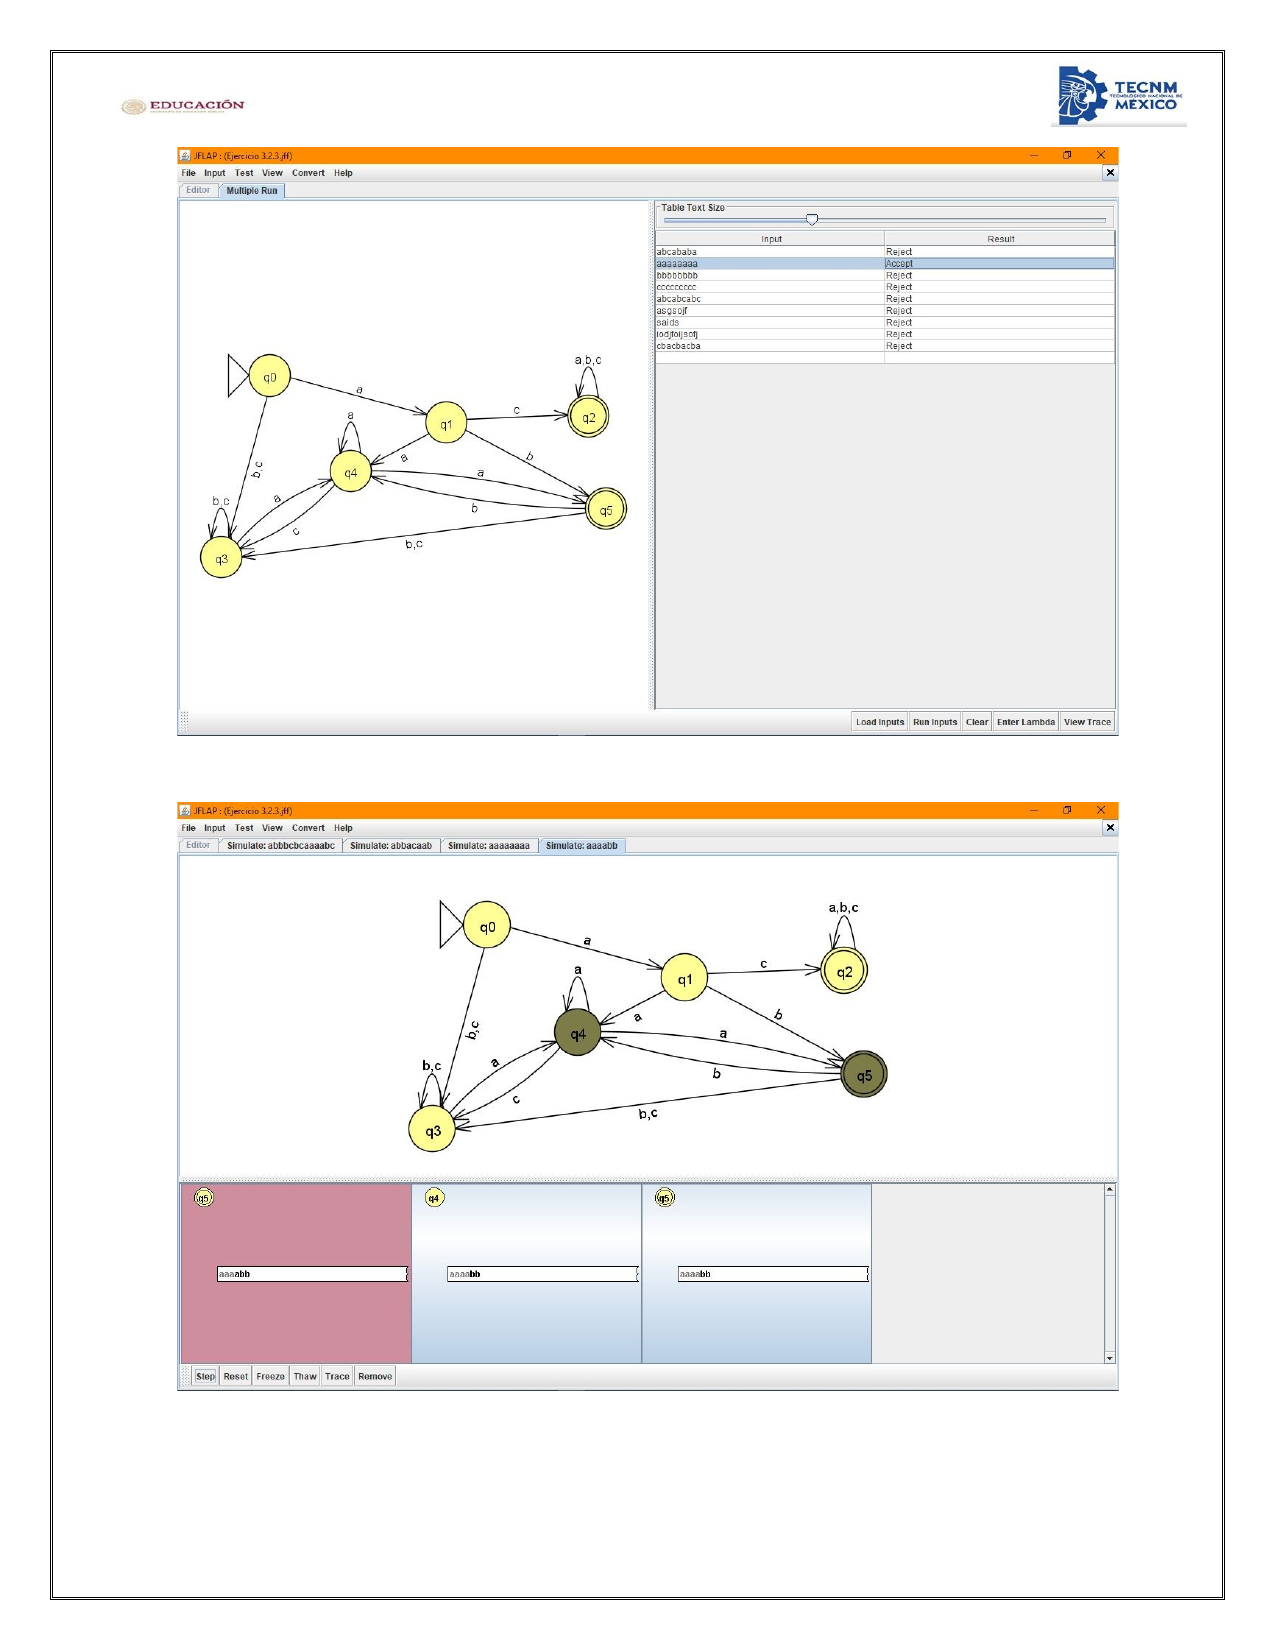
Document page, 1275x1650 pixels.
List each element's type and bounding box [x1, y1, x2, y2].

picture [177, 147, 1119, 736]
picture [1051, 62, 1187, 127]
picture [92, 73, 257, 132]
picture [177, 802, 1119, 1391]
